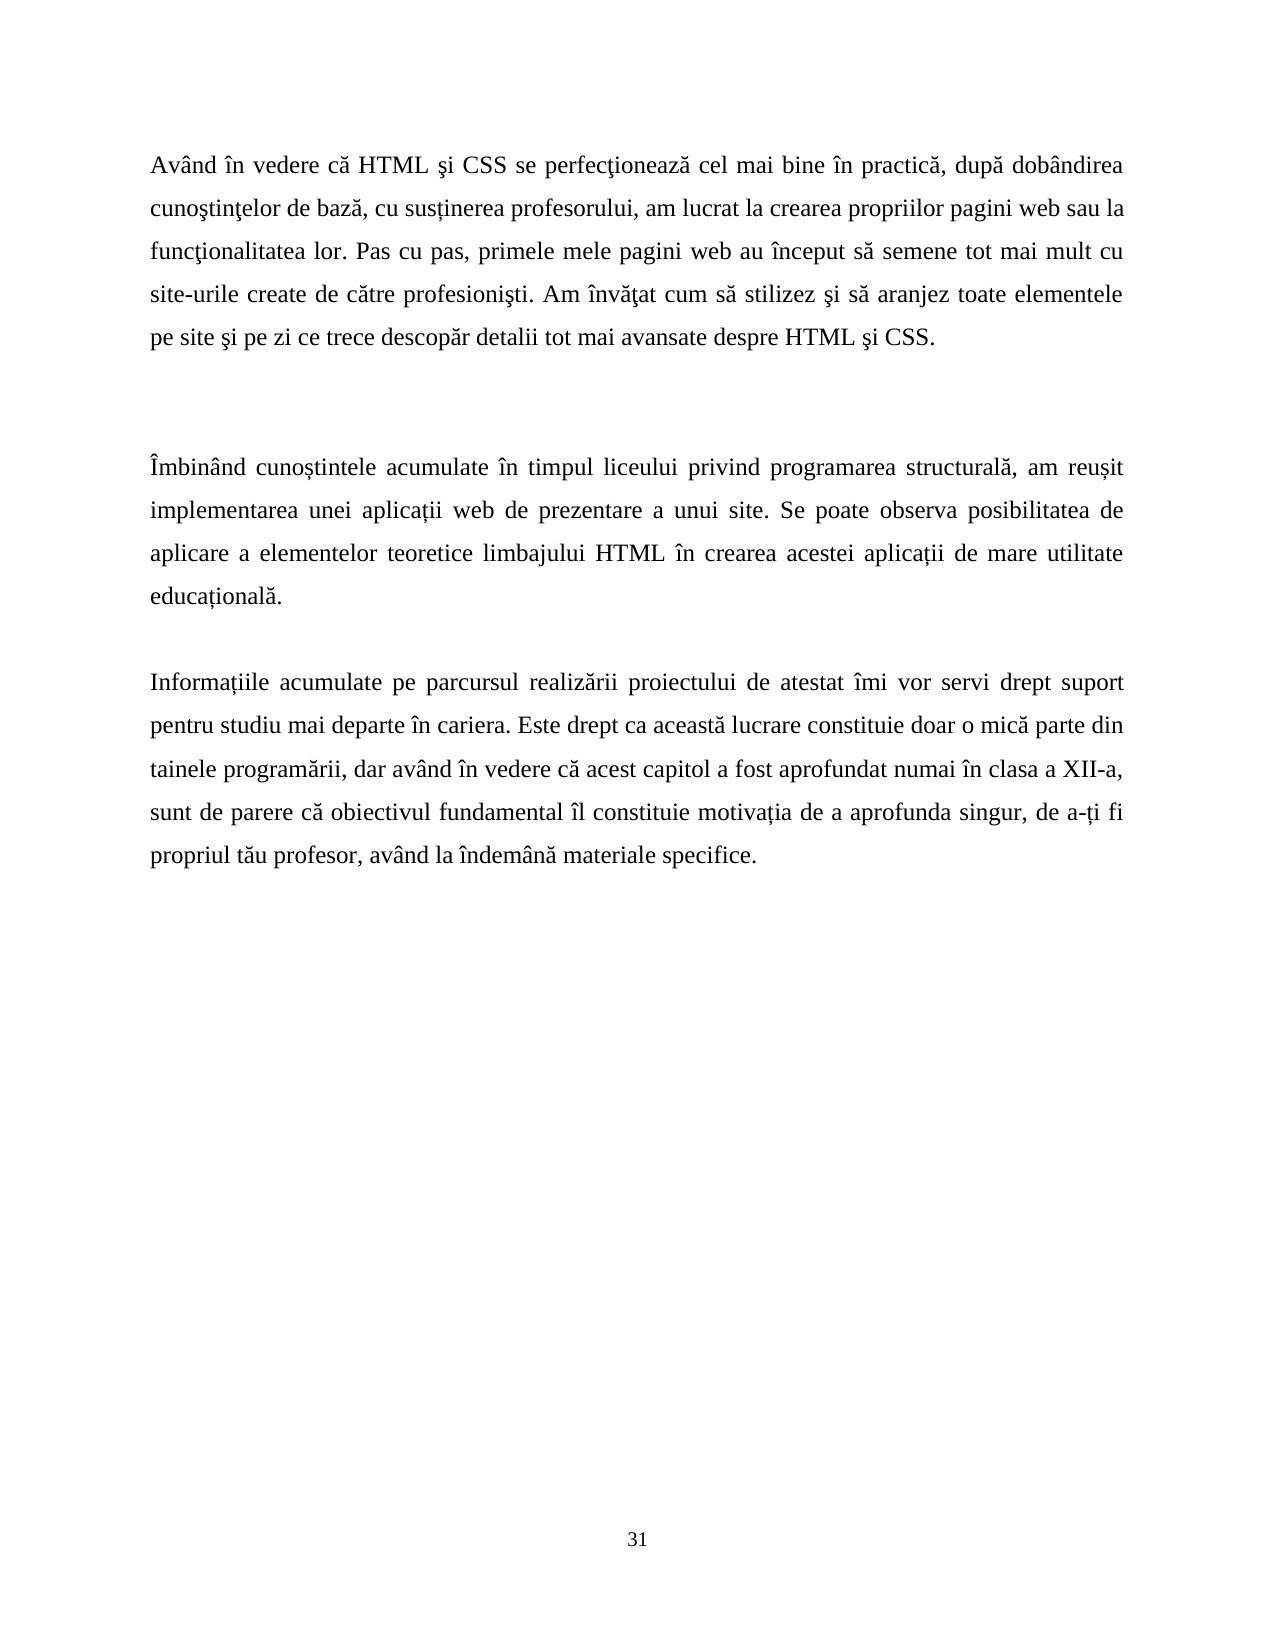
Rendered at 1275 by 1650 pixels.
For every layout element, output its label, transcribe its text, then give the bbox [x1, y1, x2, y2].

text Având în vedere că HTML şi CSS se perfecţionează cel mai bine în practică, după dobândirea cunoştinţelor de bază, cu susținerea profesorului, am lucrat la crearea propriilor pagini web sau la funcţionalitatea lor. Pas cu pas, primele mele pagini web au început să semene tot mai mult cu site-urile create de către profesionişti. Am învăţat cum să stilizez şi să aranjez toate elementele pe site şi pe zi ce trece descopăr detalii tot mai avansate despre HTML şi CSS. [150, 150, 1125, 351]
text Informațiile acumulate pe parcursul realizării proiectului de atestat îmi vor servi drept suport pentru studiu mai departe în cariera. Este drept ca această lucrare constituie doar o mică parte din tainele programării, dar având în vedere că acest capitol a fost aprofundat numai în clasa a XII-a, sunt de parere că obiectivul fundamental îl constituie motivația de a aprofunda singur, de a-ți fi propriul tău profesor, având la îndemână materiale specifice. [150, 667, 1125, 869]
text Îmbinând cunoștintele acumulate în timpul liceului privind programarea structurală, am reușit implementarea unei aplicații web de prezentare a unui site. Se poate observa posibilitatea de aplicare a elementelor teoretice limbajului HTML în crearea acestei aplicații de mare utilitate educațională. [150, 452, 1125, 610]
